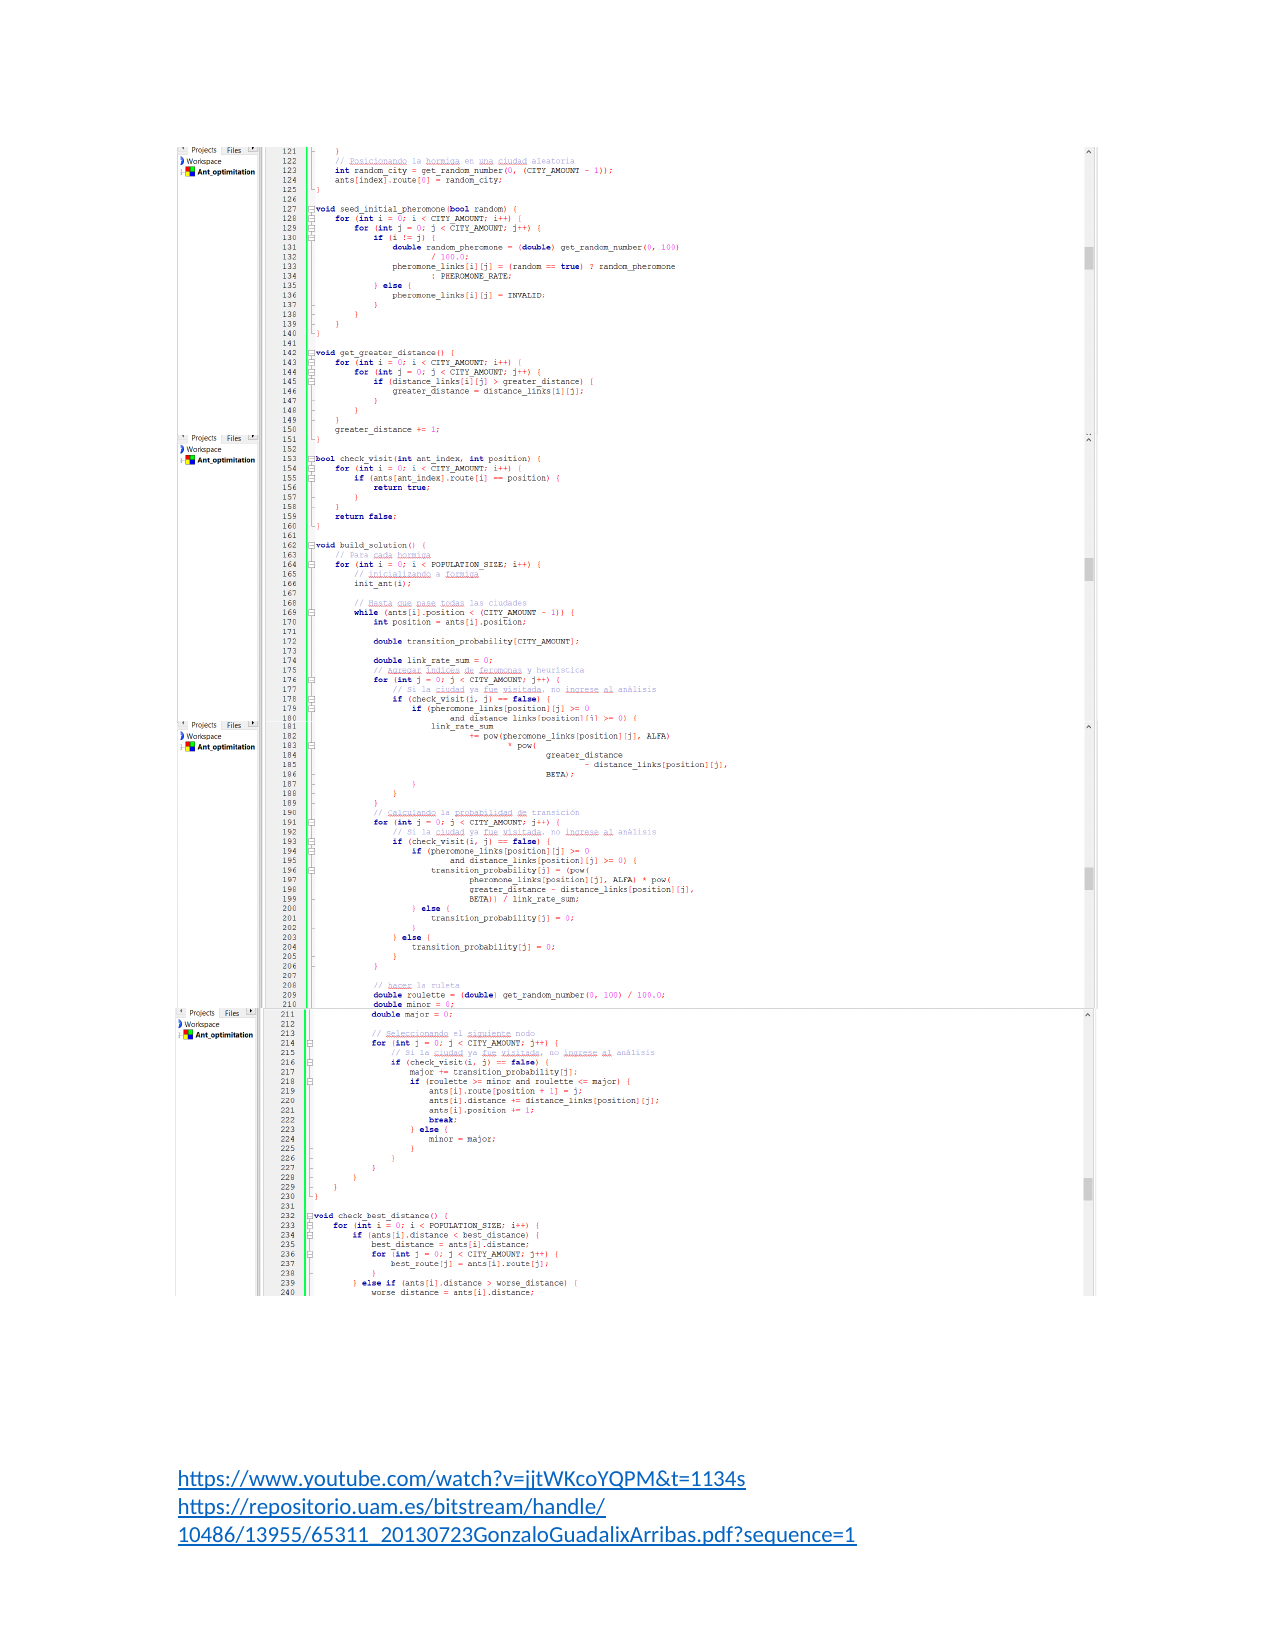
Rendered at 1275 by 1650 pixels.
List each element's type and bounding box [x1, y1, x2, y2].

picture [175, 147, 1098, 1296]
